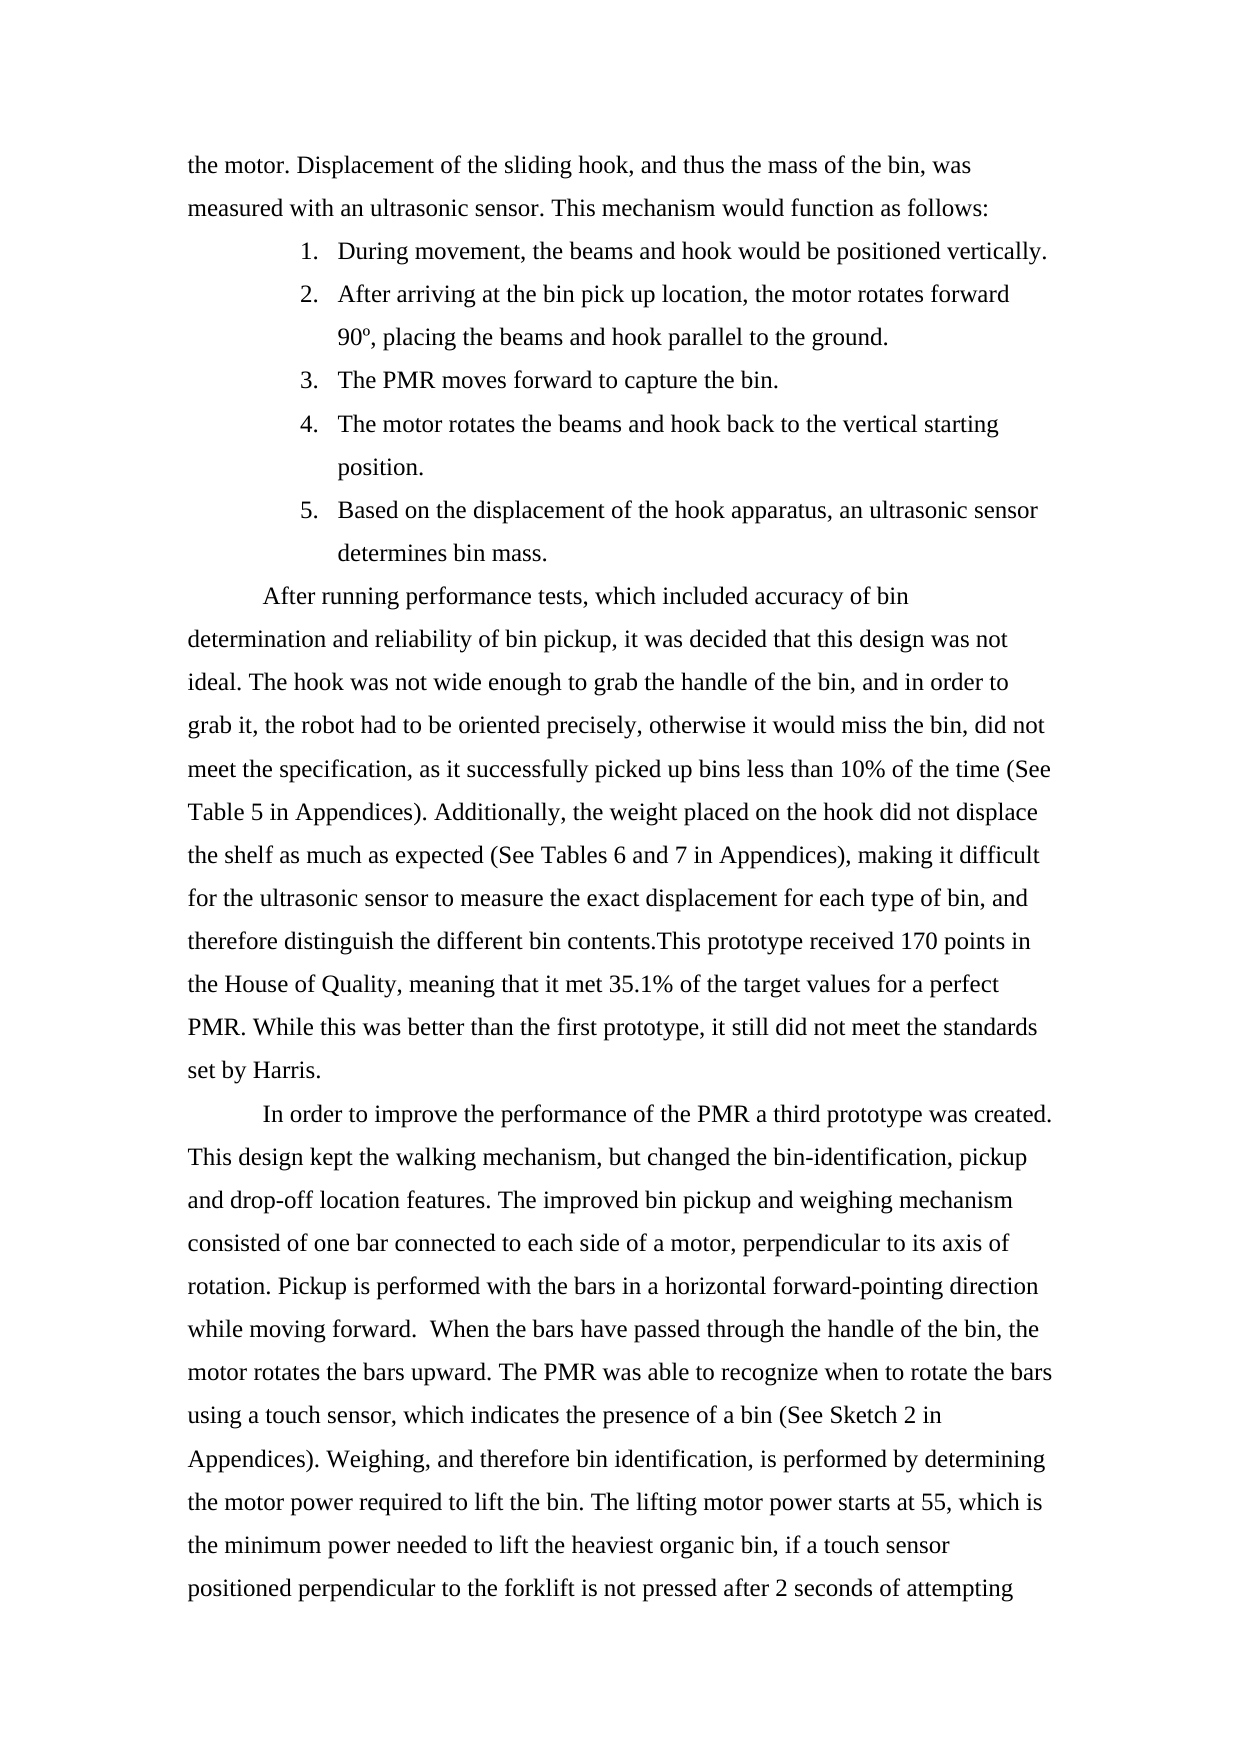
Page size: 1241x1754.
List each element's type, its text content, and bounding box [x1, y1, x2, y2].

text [187, 1099, 1053, 1602]
list The motor rotates the beams and hook back to the vertical starting position. [300, 409, 1053, 481]
list The PMR moves forward to capture the bin. [300, 366, 1053, 394]
list Based on the displacement of the hook apparatus, an ultrasonic sensor determines bin mass. [300, 495, 1053, 567]
list During movement, the beams and hook would be positioned vertically. [300, 236, 1053, 265]
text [187, 150, 1053, 222]
text After running performance tests, which included accuracy of bin determination and reliability of bin pickup, it was decided that this design was not ideal. The hook was not wide enough to grab the handle of the bin, and in order to grab it, the robot had to be oriented precisely, otherwise it would miss the bin, did not meet the specification, as it successfully picked up bins less than 10% of the time (See Table 5 in Appendices). Additionally, the weight placed on the hook did not displace the shelf as much as expected (See Tables 6 and 7 in Appendices), making it difficult for the ultrasonic sensor to measure the exact displacement for each type of bin, and therefore distinguish the different bin contents.This prototype received 170 points in the House of Quality, meaning that it met 35.1% of the target values for a perfect PMR. While this was better than the first prototype, it still did not meet the standards set by Harris. [187, 581, 1053, 1084]
list After arriving at the bin pick up location, the motor rotates forward 90º, placing the beams and hook parallel to the ground. [300, 279, 1053, 351]
